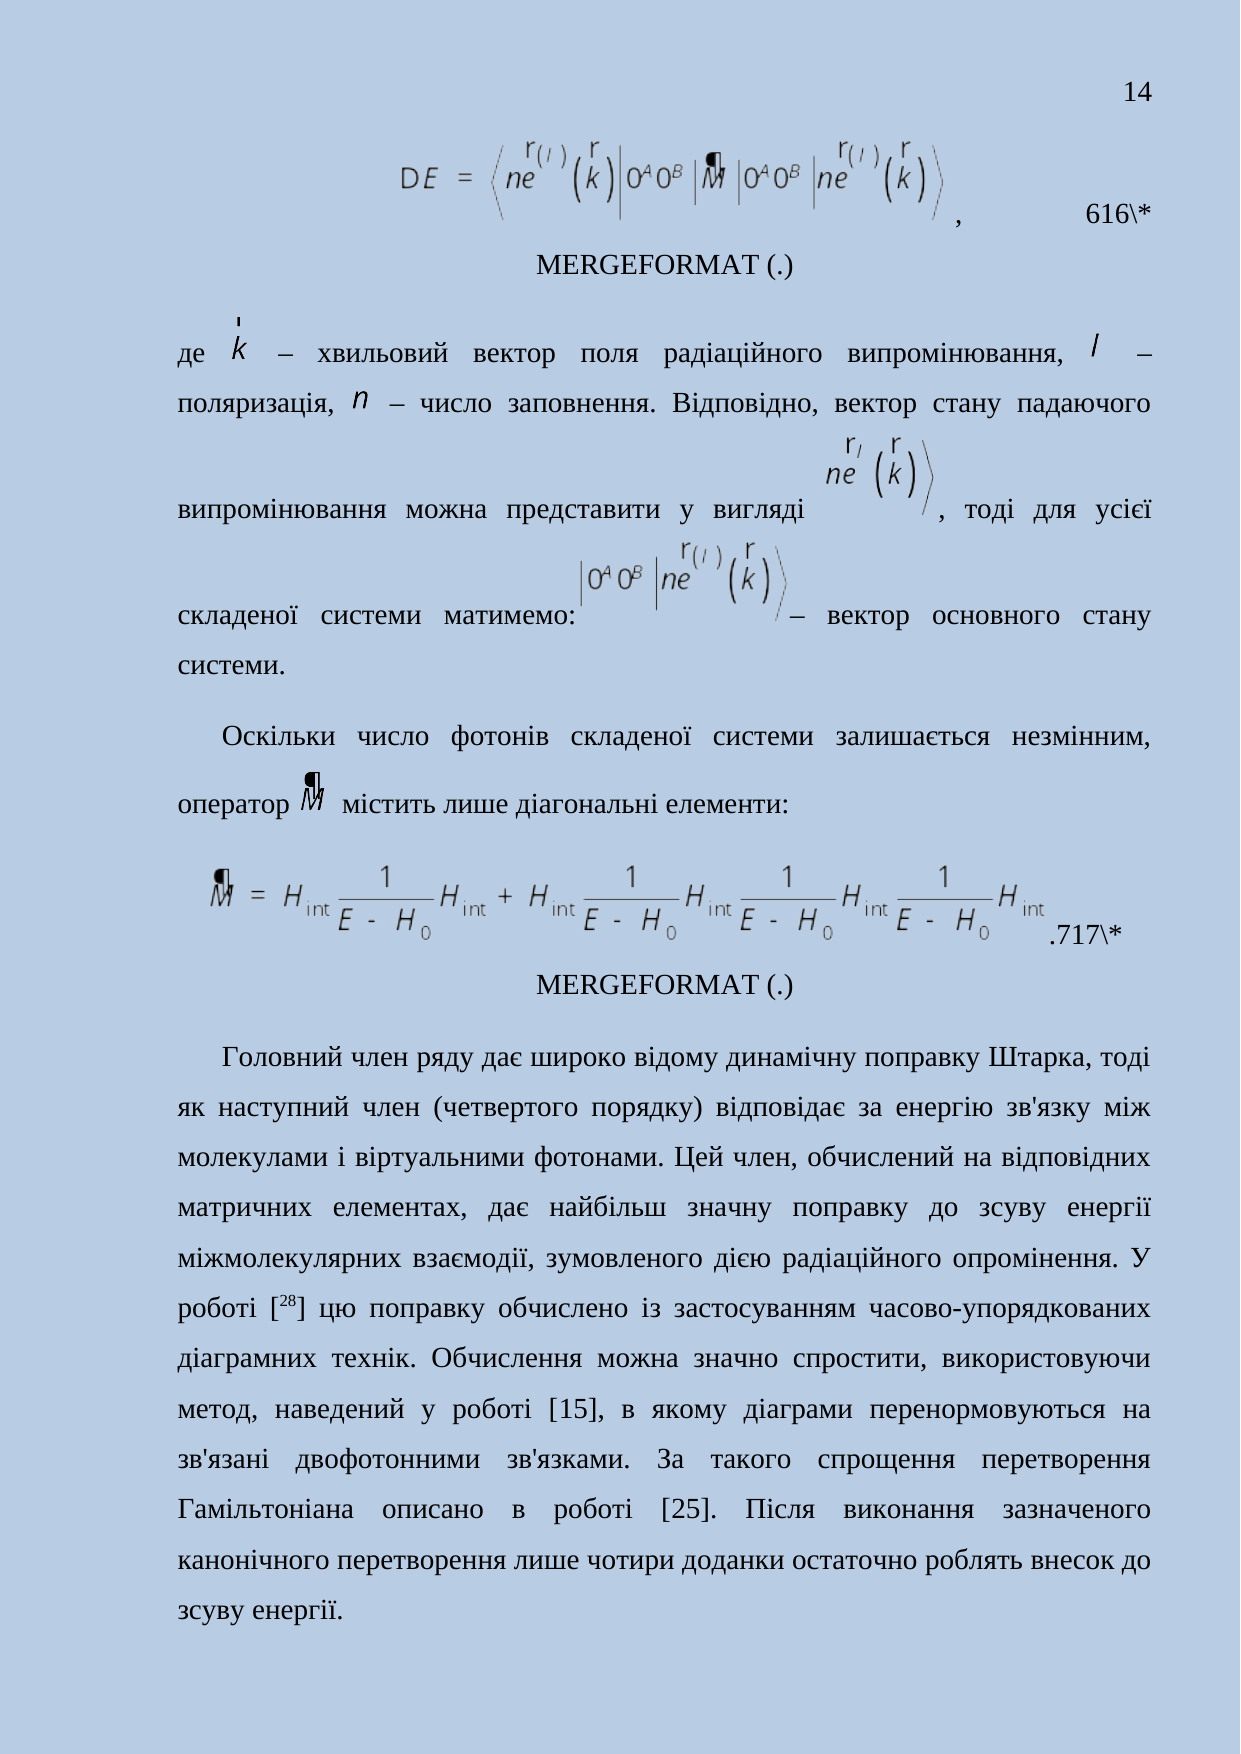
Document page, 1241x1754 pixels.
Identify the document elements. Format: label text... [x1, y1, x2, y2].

text Головний член ряду дає широко відому динамічну поправку Штарка, тоді як наступний член (четвертого порядку) відповідає за енергію зв'язку між молекулами і віртуальними фотонами. Цей член, обчислений на відповідних матричних елементах, дає найбільш значну поправку до зсуву енергії міжмолекулярних взаємодії, зумовленого дією радіаційного опромінення. У роботі [] цю поправку обчислено із застосуванням часово-упорядкованих діаграмних технік. Обчислення можна значно спростити, використовуючи метод, наведений у роботі [15], в якому діаграми перенормовуються на зв'язані двофотонними зв'язками. За такого спрощення перетворення Гамільтоніана описано в роботі [25]. Після виконання зазначеного канонічного перетворення лише чотири доданки остаточно роблять внесок до зсуву енергії. [177, 1039, 1152, 1626]
text , [177, 141, 1152, 280]
text де – хвильовий вектор поля радіаційного випромінювання, – поляризація, – число заповнення. Відповідно, вектор стану падаючого випромінювання можна представити у вигляді , тоді для усієї складеної системи матимемо:– вектор основного стану системи. [177, 318, 1152, 681]
text . [177, 857, 1152, 1001]
text Оскільки число фотонів складеної системи залишається незмінним, оператор містить лише діагональні елементи: [177, 718, 1152, 819]
